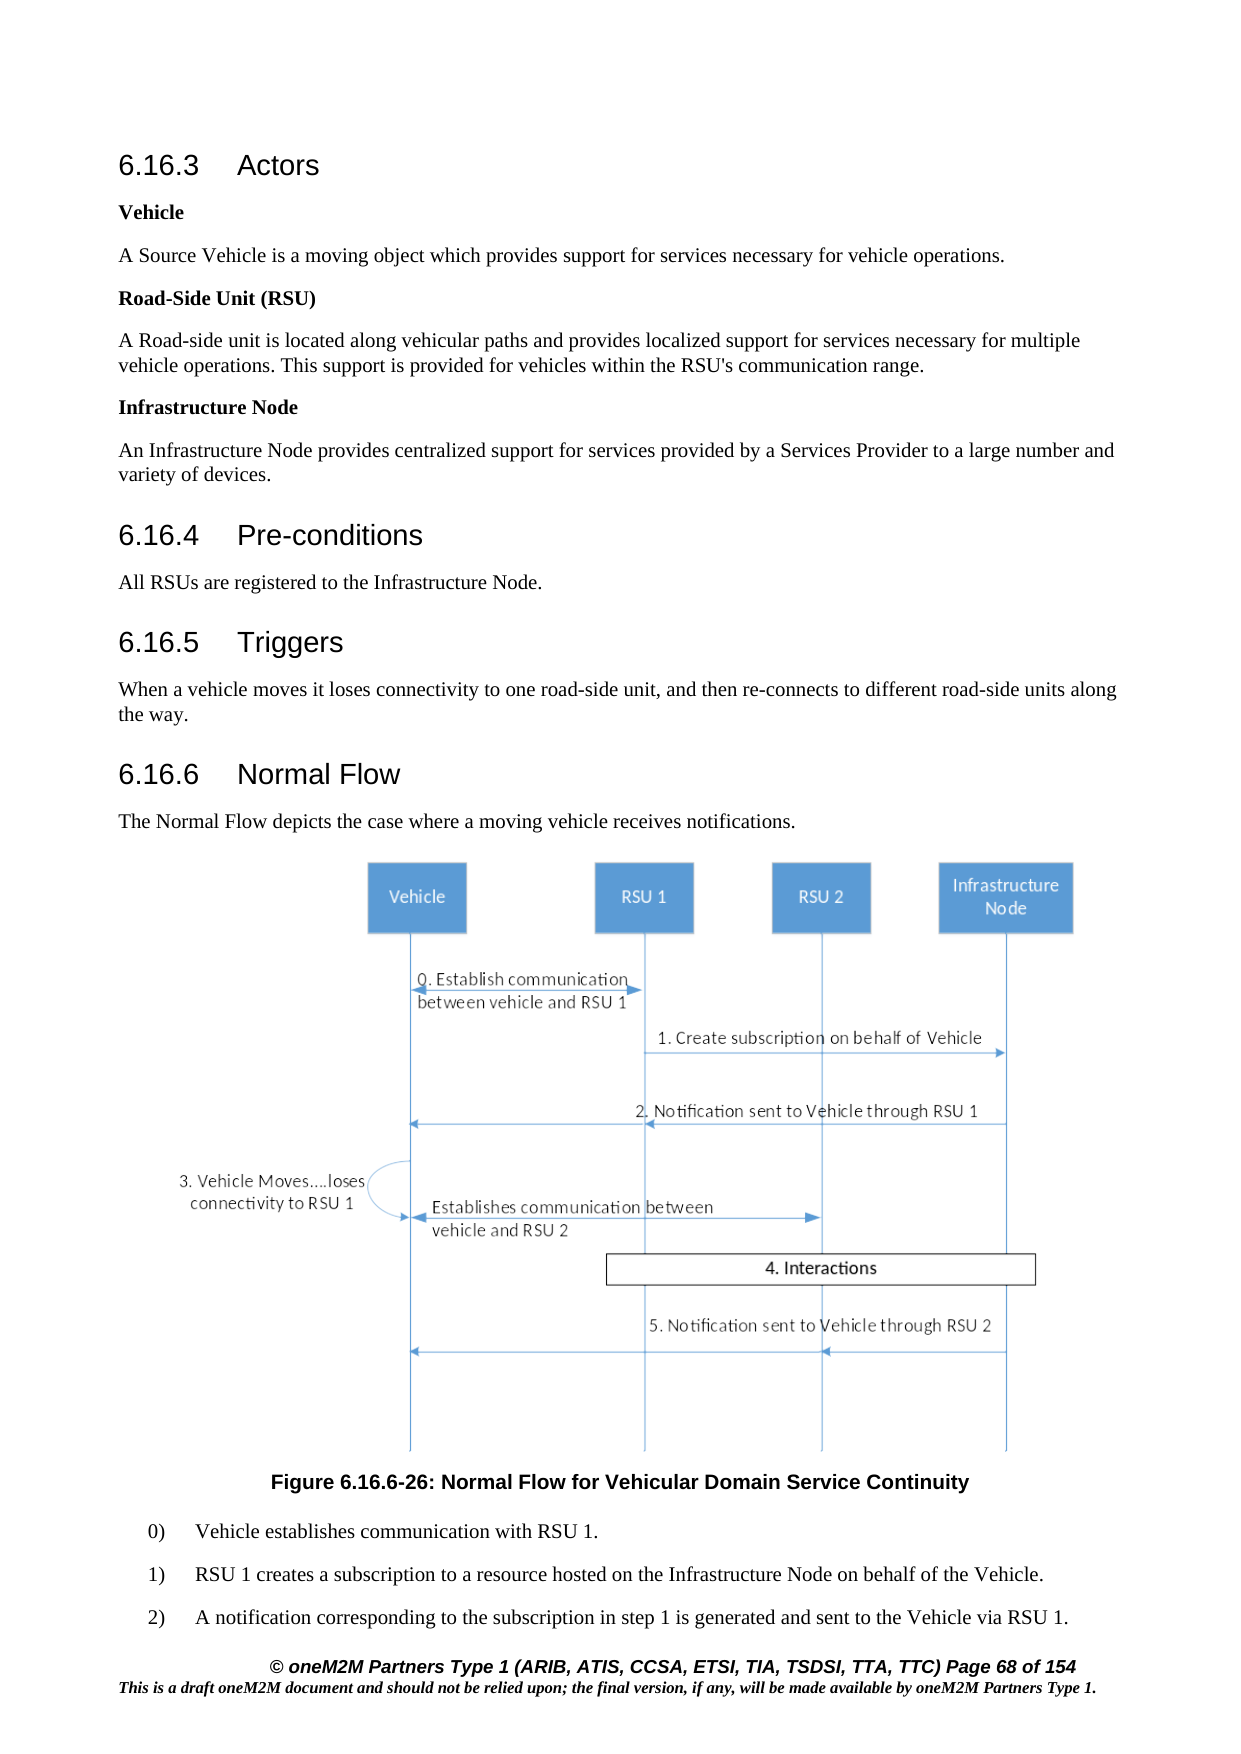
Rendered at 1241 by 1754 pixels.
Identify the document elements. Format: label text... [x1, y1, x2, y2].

text All RSUs are registered to the Infrastructure Node. [118, 570, 1122, 594]
text Infrastructure Node [118, 395, 1122, 419]
text A Source Vehicle is a moving object which provides support for services necessary for vehicle operations. [118, 243, 1122, 267]
text Vehicle [118, 200, 1122, 224]
list RSU 1 creates a subscription to a resource hosted on the Infrastructure Node on behalf of the Vehicle. [148, 1562, 1122, 1586]
list A notification corresponding to the subscription in step 1 is generated and sent to the Vehicle via RSU 1. [148, 1605, 1122, 1629]
text When a vehicle moves it loses connectivity to one road-side unit, and then re-connects to different road-side units along the way. [118, 677, 1122, 726]
text A Road-side unit is located along vehicular paths and provides localized support for services necessary for multiple vehicle operations. This support is provided for vehicles within the RSU's communication range. [118, 328, 1122, 377]
text The Normal Flow depicts the case where a moving vehicle receives notifications. [118, 809, 1122, 833]
subtitle Normal Flow [118, 757, 1122, 790]
text Road-Side Unit (RSU) [118, 286, 1122, 310]
text An Infrastructure Node provides centralized support for services provided by a Services Provider to a large number and variety of devices. [118, 438, 1122, 486]
text 0) Vehicle establishes communication with RSU 1. [148, 1519, 1122, 1543]
subtitle Pre-conditions [118, 517, 1122, 551]
subtitle Triggers [118, 625, 1122, 659]
subtitle Actors [118, 148, 1122, 181]
